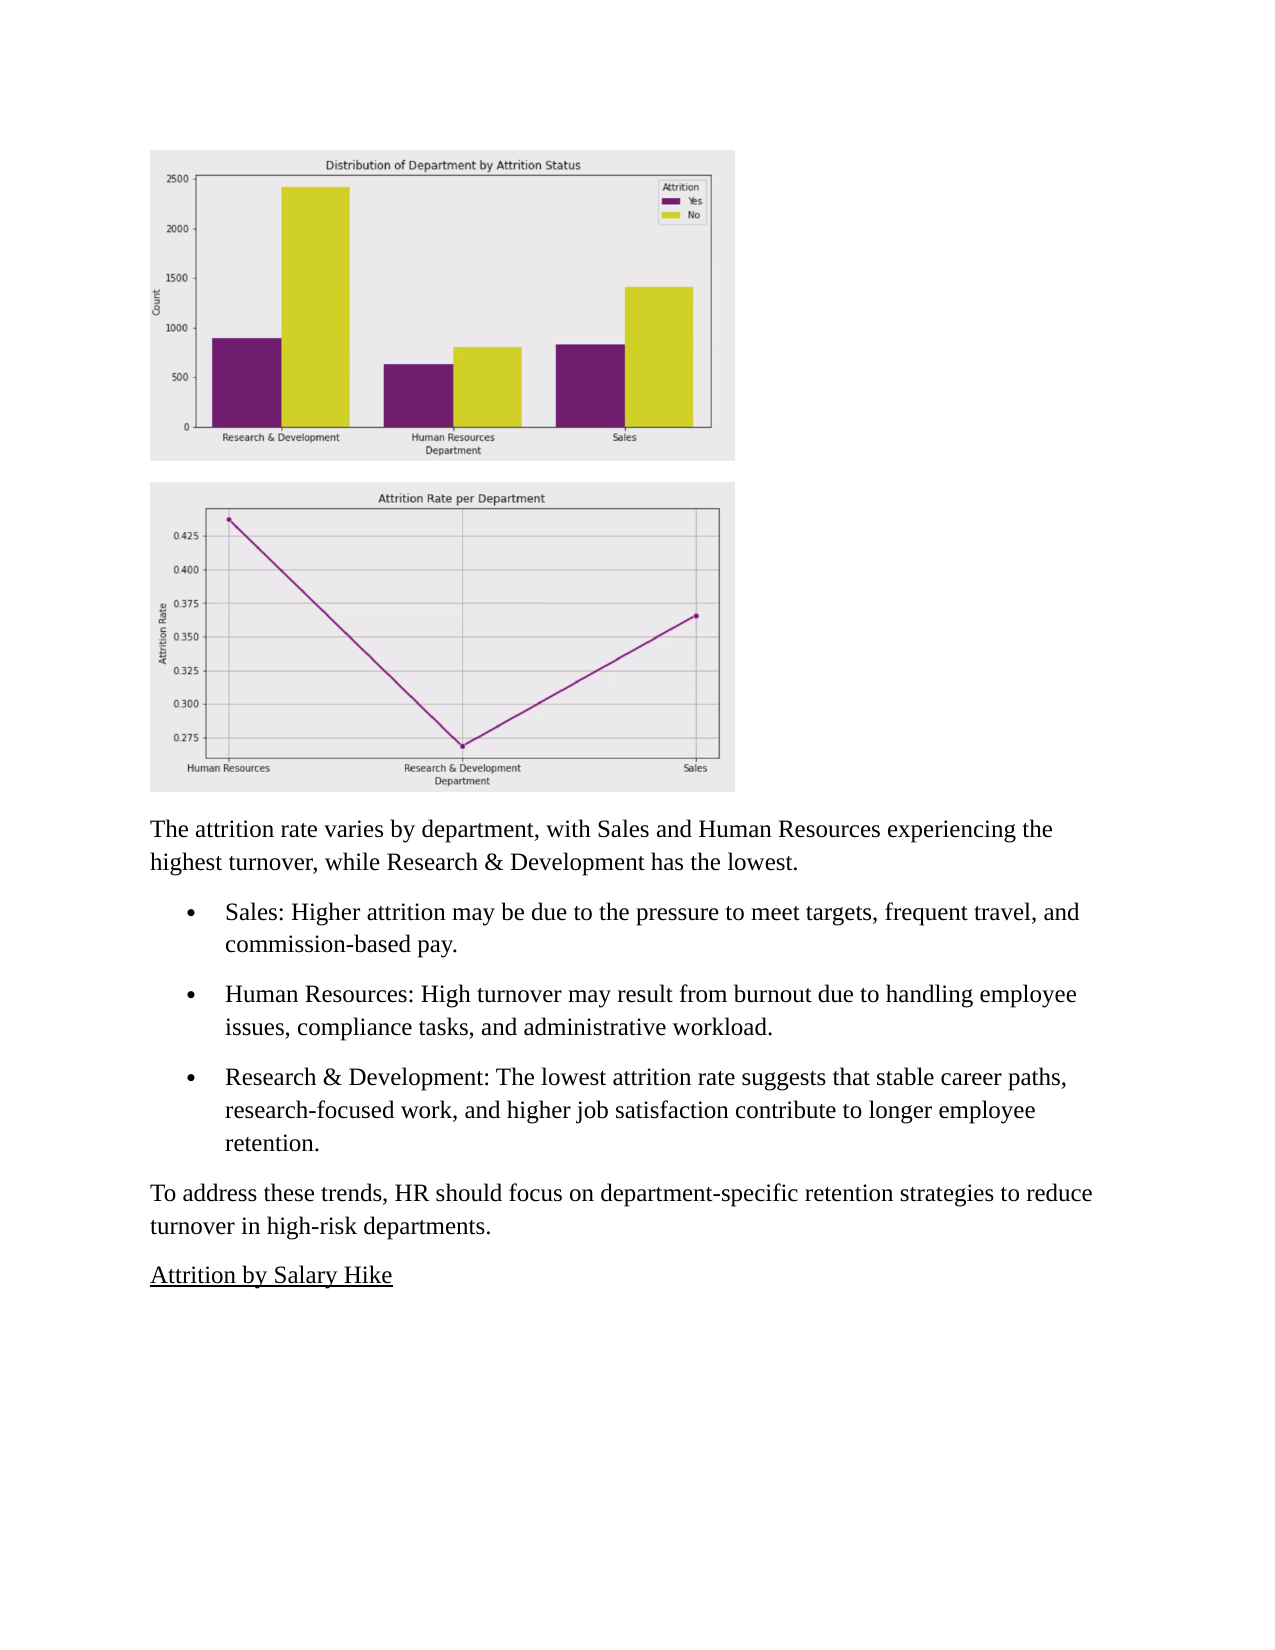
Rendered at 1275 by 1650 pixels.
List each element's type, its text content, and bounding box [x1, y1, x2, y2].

picture [150, 482, 735, 792]
text To address these trends, HR should focus on department-specific retention strategies to reduce turnover in high-risk departments. [150, 1178, 1125, 1239]
text The attrition rate varies by department, with Sales and Human Resources experiencing the highest turnover, while Research & Development has the lowest. [150, 814, 1125, 876]
list Human Resources: High turnover may result from burnout due to handling employee issues, compliance tasks, and administrative workload. [187, 979, 1125, 1041]
list Research & Development: The lowest attrition rate suggests that stable career paths, research-focused work, and higher job satisfaction contribute to longer employee retention. [187, 1062, 1125, 1157]
picture [150, 150, 735, 461]
text Attrition by Salary Hike [150, 1260, 1125, 1289]
list Sales: Higher attrition may be due to the pressure to meet targets, frequent travel, and commission-based pay. [187, 897, 1125, 958]
